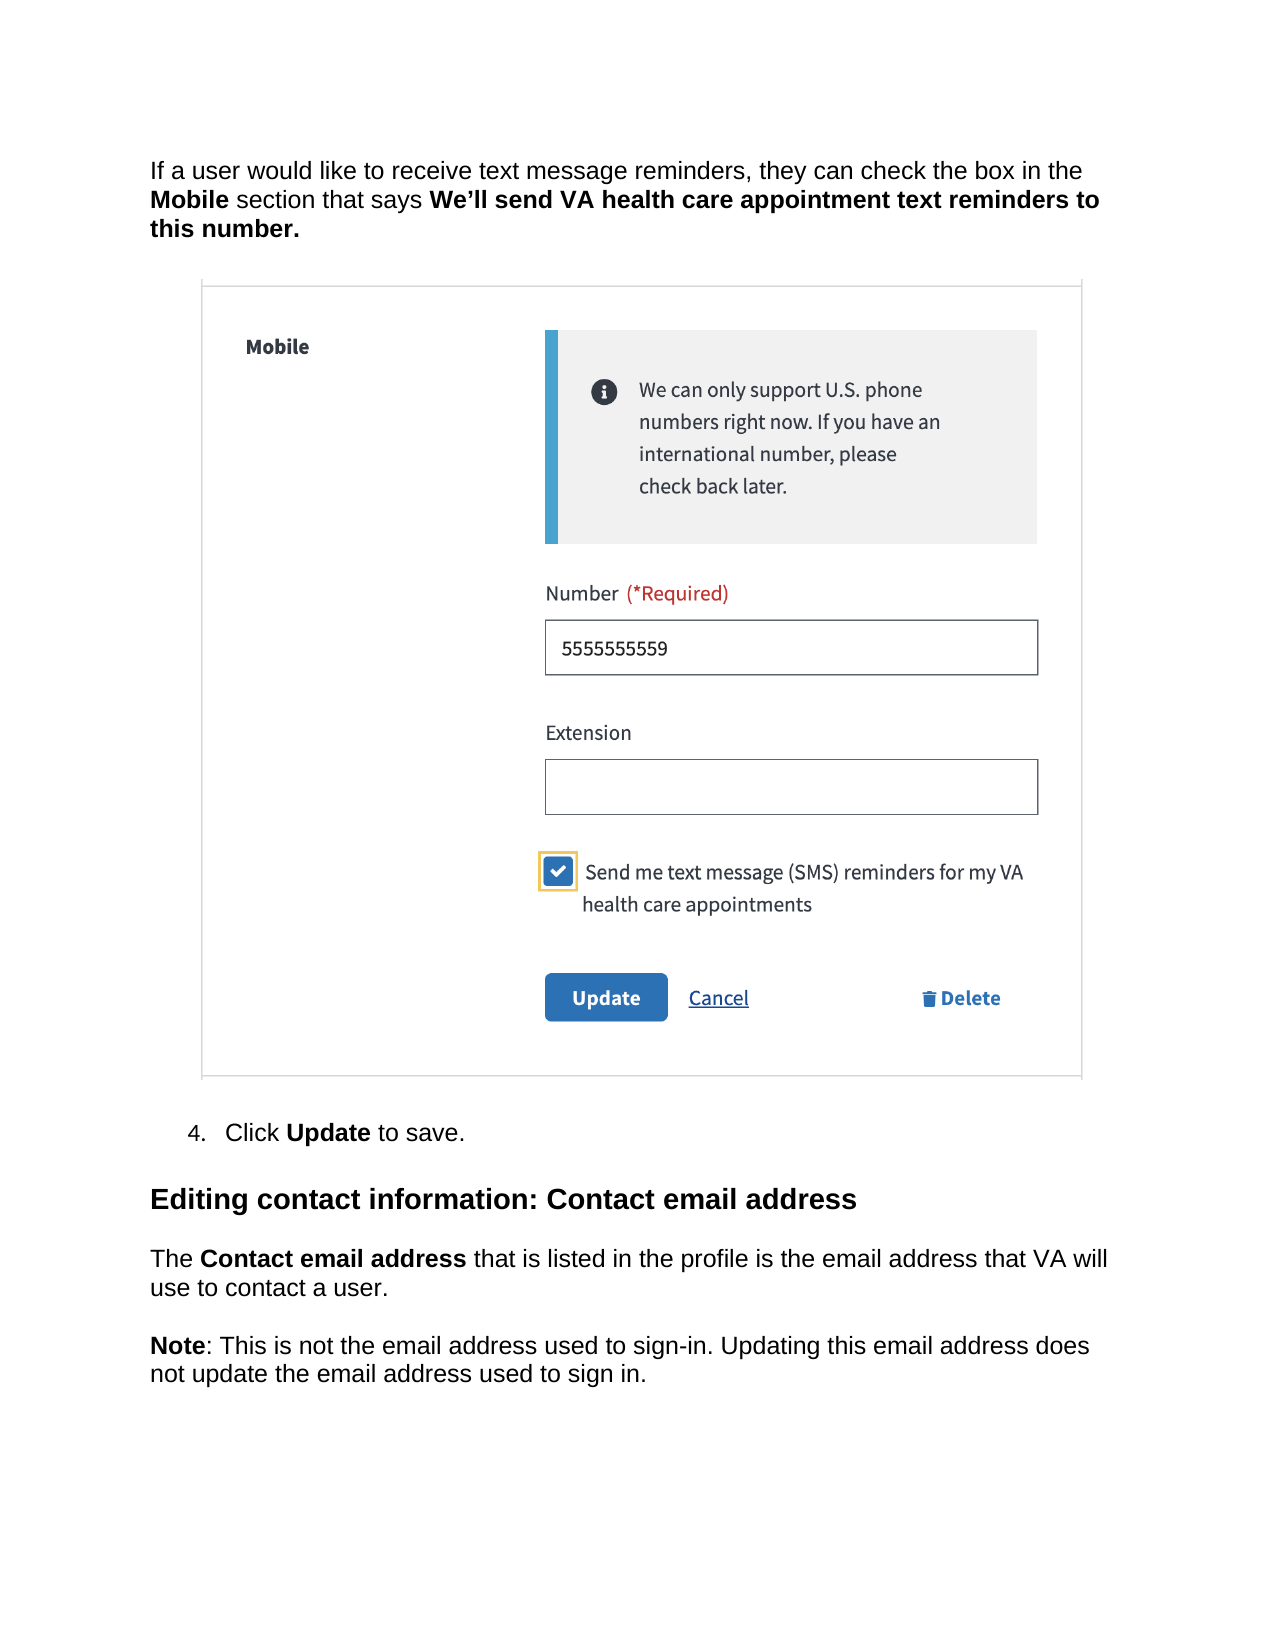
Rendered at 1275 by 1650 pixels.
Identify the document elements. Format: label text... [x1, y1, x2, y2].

picture [150, 279, 1113, 1080]
list Click Update to save. [187, 1117, 1125, 1147]
text Note: This is not the email address used to sign-in. Updating this email address does not update the email address used to sign in. [150, 1331, 1125, 1388]
text If a user would like to receive text message reminders, they can check the box in the Mobile section that says We’ll send VA health care appointment text reminders to this number. [150, 156, 1125, 273]
text Editing contact information: Contact email address [150, 1182, 1125, 1216]
text The Contact email address that is listed in the profile is the email address that VA will use to contact a user. [150, 1244, 1125, 1302]
